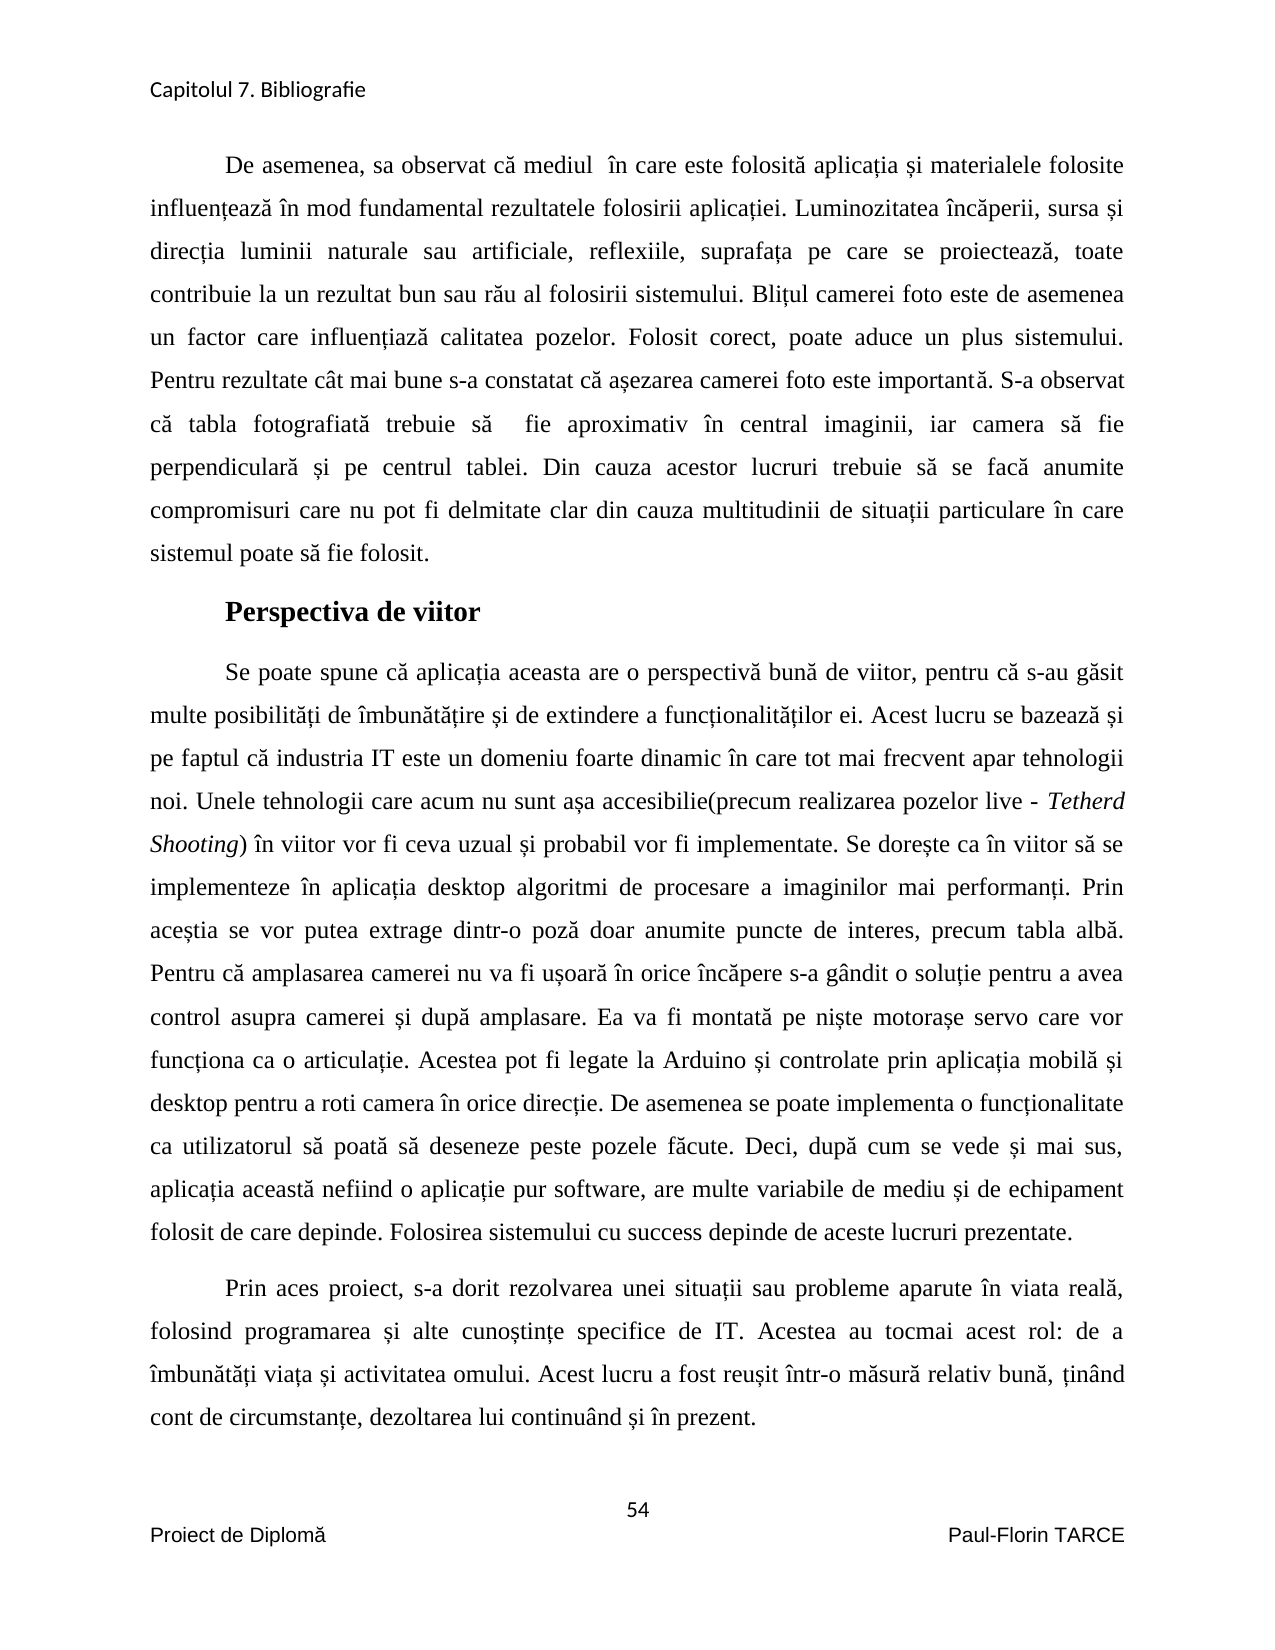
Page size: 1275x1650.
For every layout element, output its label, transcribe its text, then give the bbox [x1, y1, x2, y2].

text Perspectiva de viitor [150, 594, 1125, 627]
text Prin aces proiect, s-a dorit rezolvarea unei situații sau probleme aparute în viata reală, folosind programarea și alte cunoștințe specifice de IT. Acestea au tocmai acest rol: de a îmbunătăți viața și activitatea omului. Acest lucru a fost reușit într-o măsură relativ bună, ținând cont de circumstanțe, dezoltarea lui continuând și în prezent. [150, 1273, 1125, 1431]
text De asemenea, sa observat că mediul în care este folosită aplicația și materialele folosite influențează în mod fundamental rezultatele folosirii aplicației. Luminozitatea încăperii, sursa și direcția luminii naturale sau artificiale, reflexiile, suprafața pe care se proiectează, toate contribuie la un rezultat bun sau rău al folosirii sistemului. Blițul camerei foto este de asemenea un factor care influențiază calitatea pozelor. Folosit corect, poate aduce un plus sistemului. Pentru rezultate cât mai bune s-a constatat că așezarea camerei foto este importantă. S-a observat că tabla fotografiată trebuie să fie aproximativ în central imaginii, iar camera să fie perpendiculară și pe centrul tablei. Din cauza acestor lucruri trebuie să se facă anumite compromisuri care nu pot fi delmitate clar din cauza multitudinii de situații particulare în care sistemul poate să fie folosit. [150, 150, 1125, 567]
text Se poate spune că aplicația aceasta are o perspectivă bună de viitor, pentru că s-au găsit multe posibilități de îmbunătățire și de extindere a funcționalităților ei. Acest lucru se bazează și pe faptul că industria IT este un domeniu foarte dinamic în care tot mai frecvent apar tehnologii noi. Unele tehnologii care acum nu sunt așa accesibilie(precum realizarea pozelor live - Tetherd Shooting) în viitor vor fi ceva uzual și probabil vor fi implementate. Se dorește ca în viitor să se implementeze în aplicația desktop algoritmi de procesare a imaginilor mai performanți. Prin aceștia se vor putea extrage dintr-o poză doar anumite puncte de interes, precum tabla albă. Pentru că amplasarea camerei nu va fi ușoară în orice încăpere s-a gândit o soluție pentru a avea control asupra camerei și după amplasare. Ea va fi montată pe niște motorașe servo care vor funcționa ca o articulație. Acestea pot fi legate la Arduino și controlate prin aplicația mobilă și desktop pentru a roti camera în orice direcție. De asemenea se poate implementa o funcționalitate ca utilizatorul să poată să deseneze peste pozele făcute. Deci, după cum se vede și mai sus, aplicația această nefiind o aplicație pur software, are multe variabile de mediu și de echipament folosit de care depinde. Folosirea sistemului cu success depinde de aceste lucruri prezentate. [150, 657, 1125, 1246]
